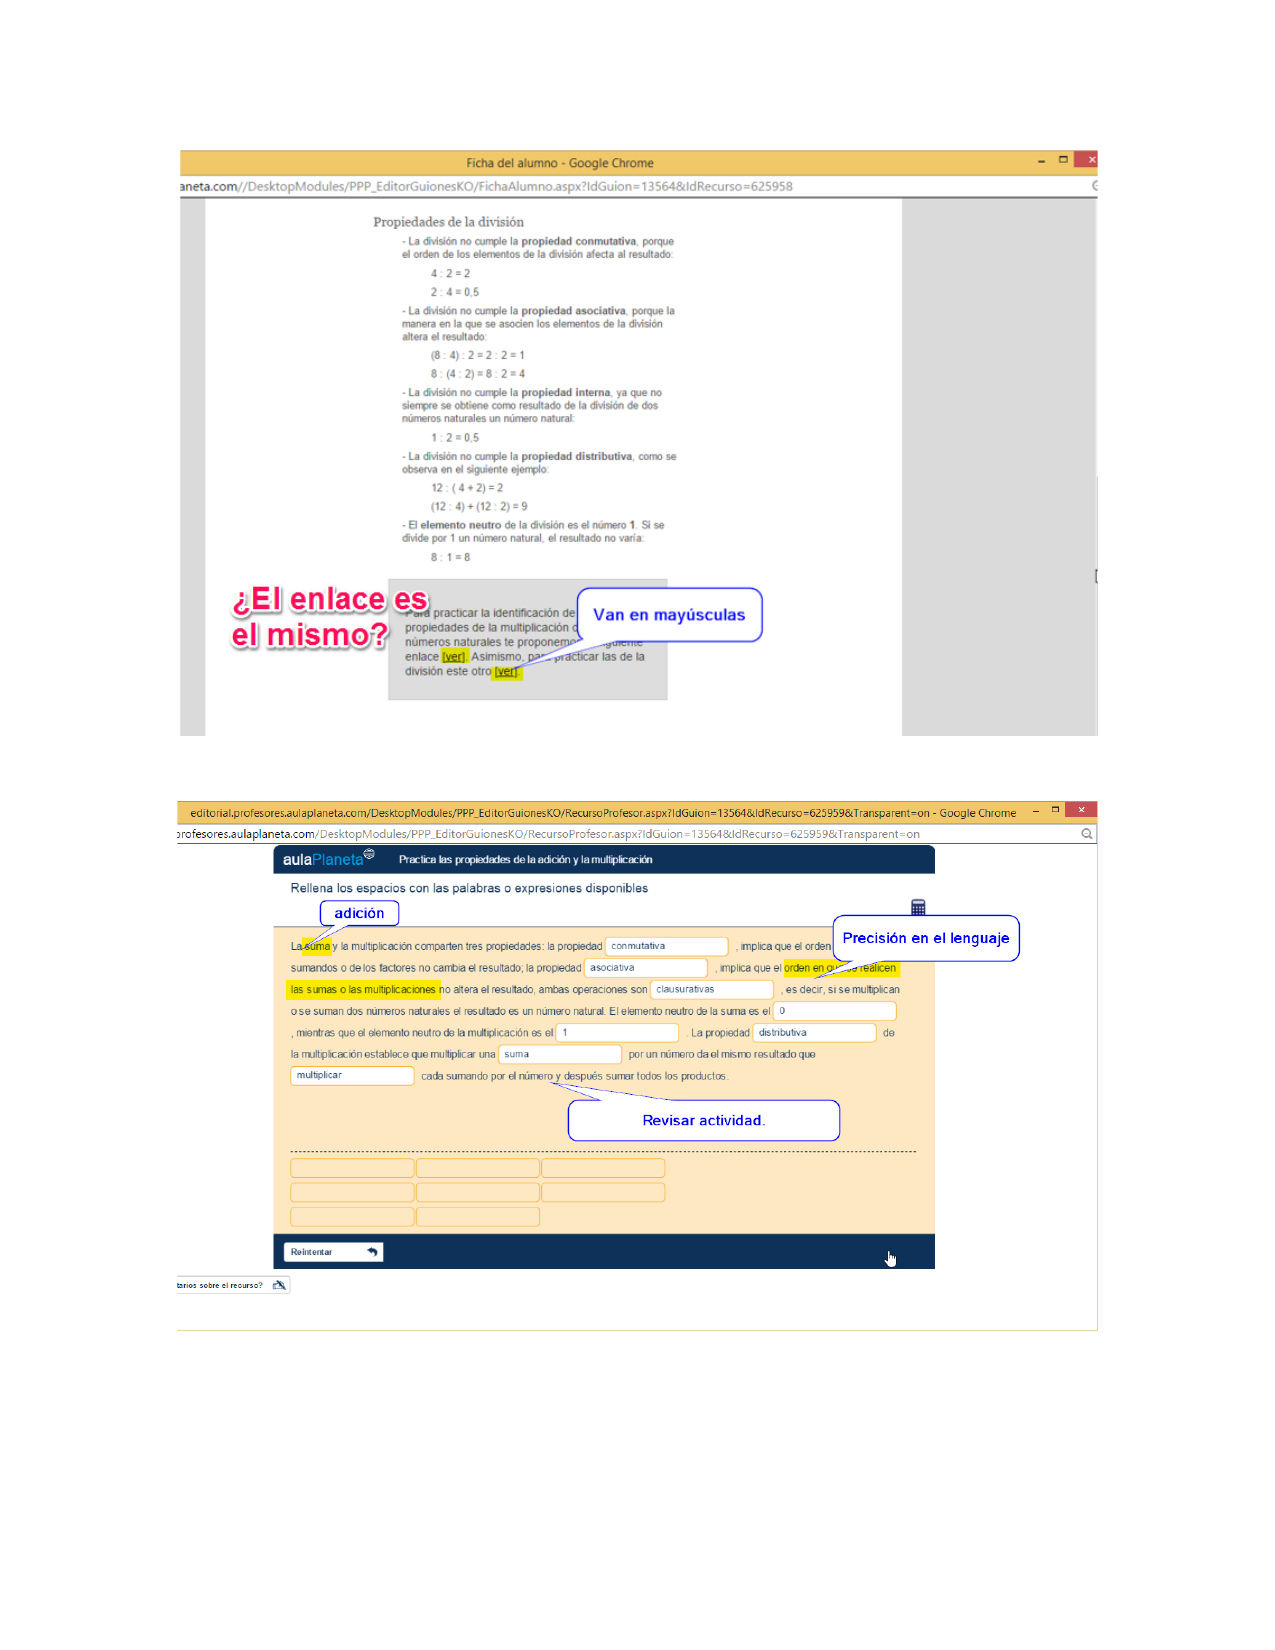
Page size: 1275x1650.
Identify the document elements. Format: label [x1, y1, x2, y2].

picture [177, 147, 1098, 736]
picture [177, 801, 1098, 1331]
